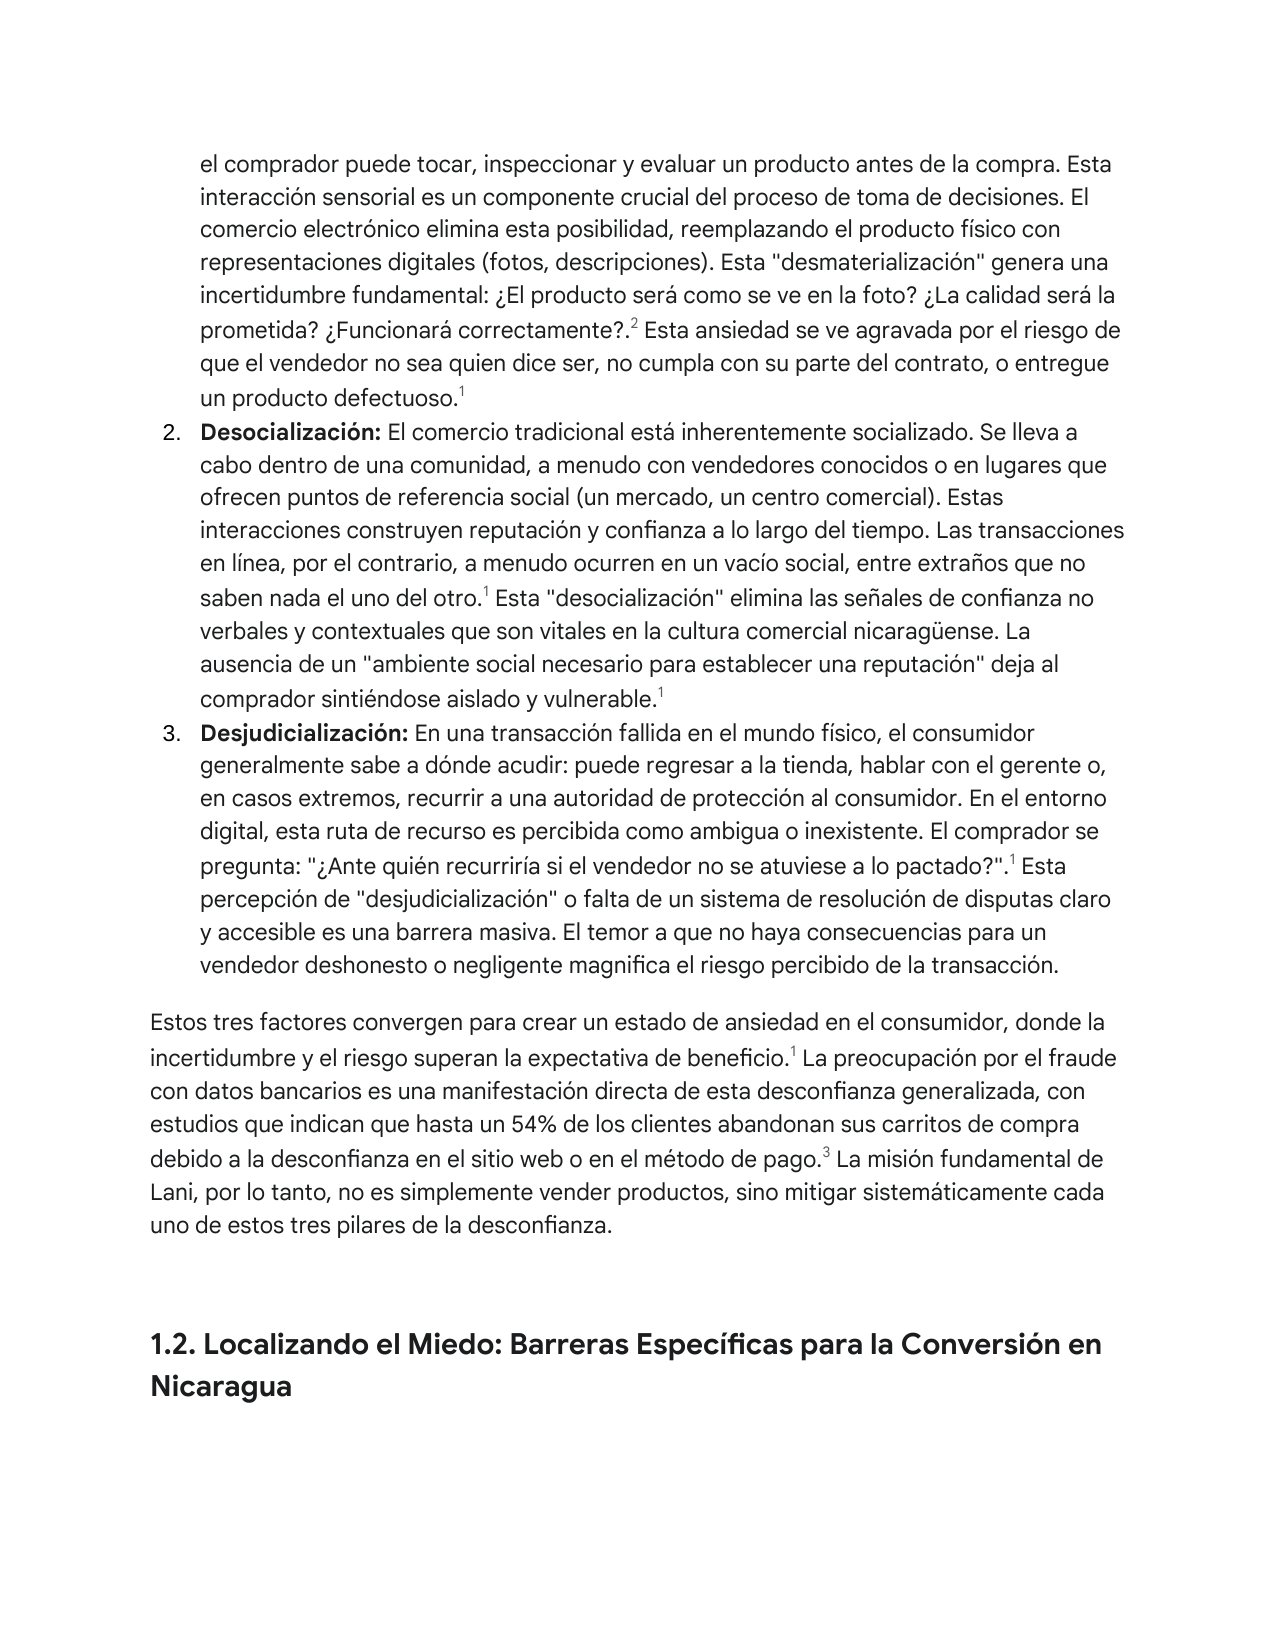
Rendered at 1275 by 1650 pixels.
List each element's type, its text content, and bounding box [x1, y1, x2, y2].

list Desjudicialización: En una transacción fallida en el mundo físico, el consumidor generalmente sabe a dónde acudir: puede regresar a la tienda, hablar con el gerente o, en casos extremos, recurrir a una autoridad de protección al consumidor. En el entorno digital, esta ruta de recurso es percibida como ambigua o inexistente. El comprador se pregunta: "¿Ante quién recurriría si el vendedor no se atuviese a lo pactado?".1 Esta percepción de "desjudicialización" o falta de un sistema de resolución de disputas claro y accesible es una barrera masiva. El temor a que no haya consecuencias para un vendedor deshonesto o negligente magnifica el riesgo percibido de la transacción. [162, 719, 1125, 980]
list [162, 150, 1125, 414]
list Desocialización: El comercio tradicional está inherentemente socializado. Se lleva a cabo dentro de una comunidad, a menudo con vendedores conocidos o en lugares que ofrecen puntos de referencia social (un mercado, un centro comercial). Estas interacciones construyen reputación y confianza a lo largo del tiempo. Las transacciones en línea, por el contrario, a menudo ocurren en un vacío social, entre extraños que no saben nada el uno del otro.1 Esta "desocialización" elimina las señales de confianza no verbales y contextuales que son vitales en la cultura comercial nicaragüense. La ausencia de un "ambiente social necesario para establecer una reputación" deja al comprador sintiéndose aislado y vulnerable.1 [162, 418, 1125, 714]
text Estos tres factores convergen para crear un estado de ansiedad en el consumidor, donde la incertidumbre y el riesgo superan la expectativa de beneficio.1 La preocupación por el fraude con datos bancarios es una manifestación directa de esta desconfianza generalizada, con estudios que indican que hasta un 54% de los clientes abandonan sus carritos de compra debido a la desconfianza en el sitio web o en el método de pago.3 La misión fundamental de Lani, por lo tanto, no es simplemente vender productos, sino mitigar sistemáticamente cada uno de estos tres pilares de la desconfianza. [150, 1009, 1125, 1240]
subtitle 1.2. Localizando el Miedo: Barreras Específicas para la Conversión en Nicaragua [150, 1326, 1125, 1404]
